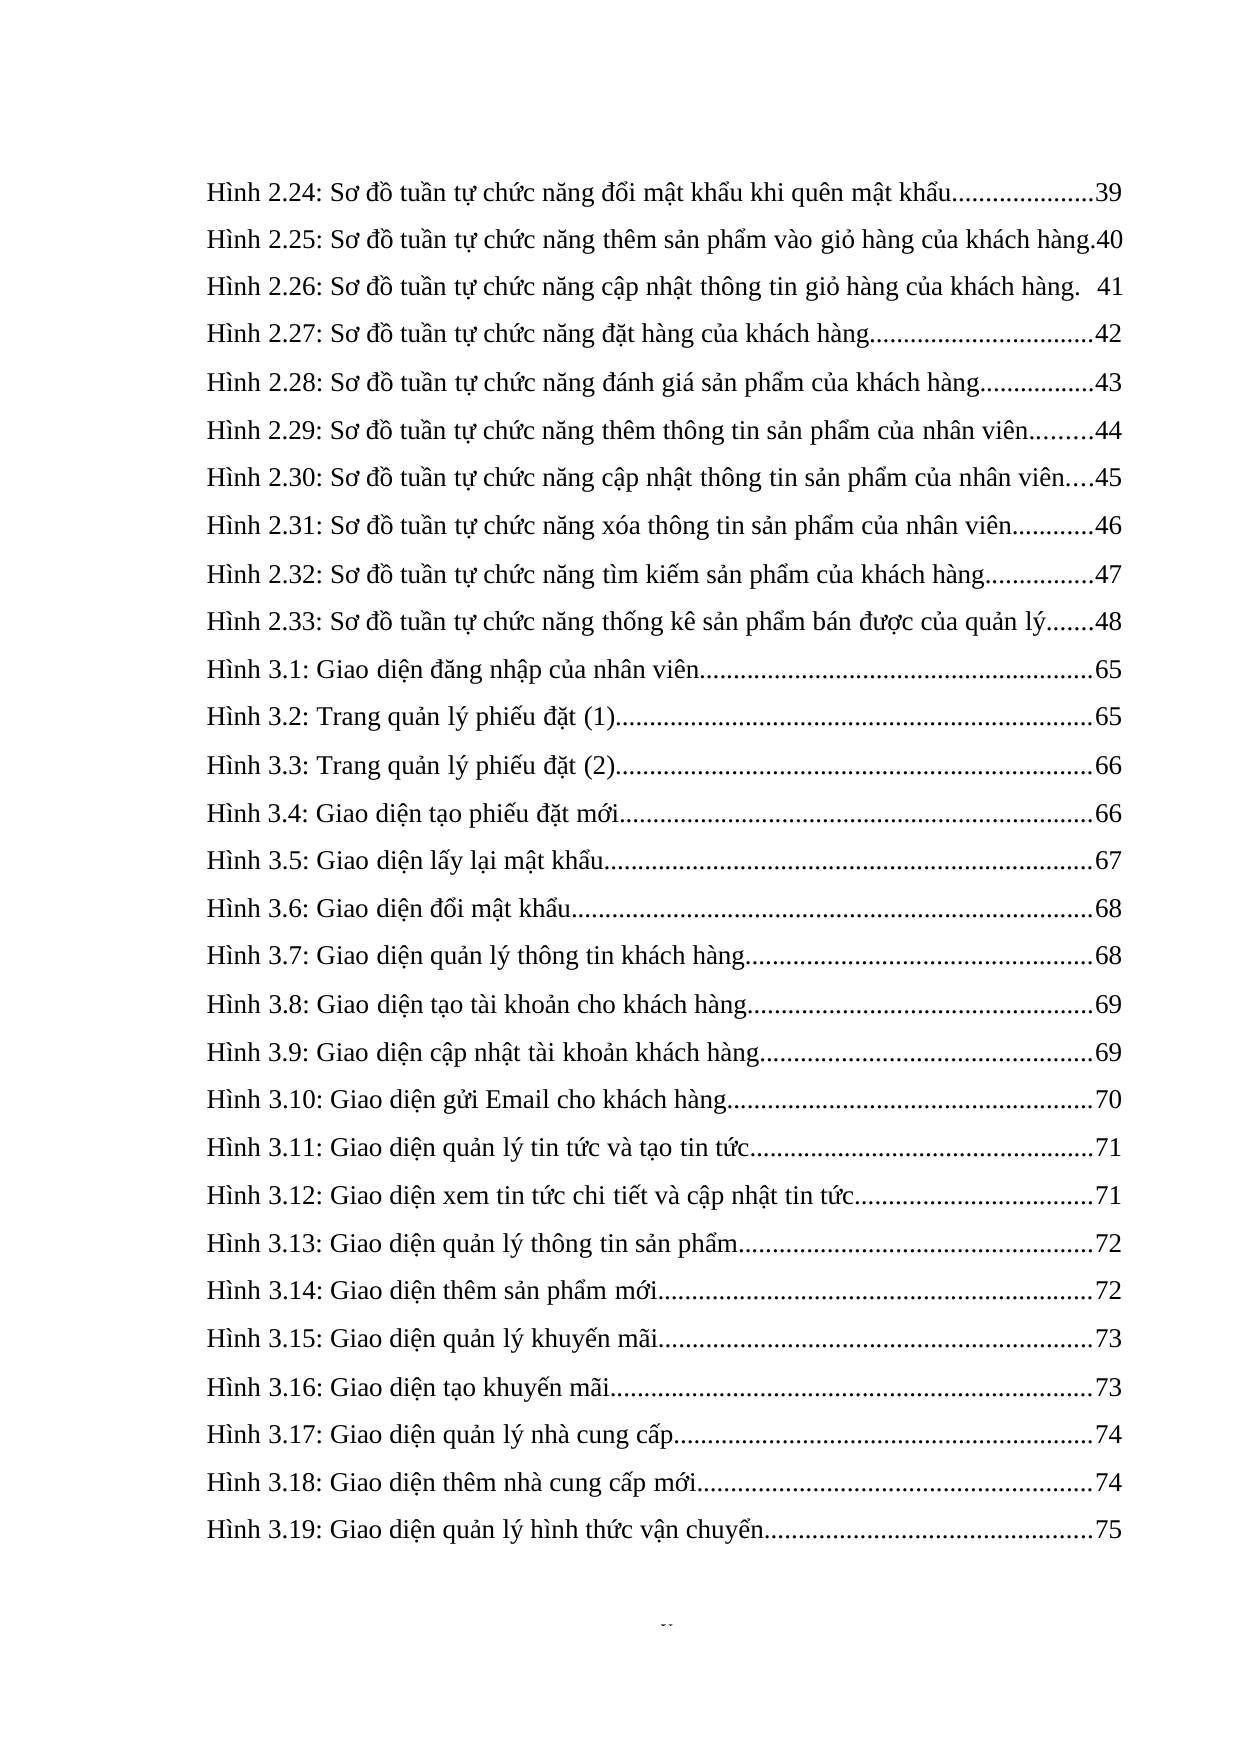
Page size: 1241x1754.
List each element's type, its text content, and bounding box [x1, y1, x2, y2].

text Hình 3.15: Giao diện quản lý khuyến mãi 73 [206, 1322, 1136, 1353]
text Hình 3.14: Giao diện thêm sản phẩm mới. 72 [206, 1274, 1136, 1306]
text Hình 3.12: Giao diện xem tin tức chi tiết và cập nhật tin tức. 71 [206, 1179, 1136, 1211]
text Hình 3.17: Giao diện quản lý nhà cung cấp. 74 [206, 1418, 1136, 1449]
text Hình 3.8: Giao diện tạo tài khoản cho khách hàng 69 [206, 988, 1136, 1019]
text Hình 3.1: Giao diện đăng nhập của nhân viên 65 [206, 653, 1136, 684]
text Hình 2.27: Sơ đồ tuần tự chức năng đặt hàng của khách hàng 42 [206, 318, 1136, 349]
text Hình 3.3: Trang quản lý phiếu đặt (2) 66 [206, 749, 1136, 780]
text Hình 3.19: Giao diện quản lý hình thức vận chuyển. 75 [206, 1513, 1136, 1544]
text Hình 3.10: Giao diện gửi Email cho khách hàng. 70 [206, 1083, 1136, 1114]
text Hình 3.9: Giao diện cập nhật tài khoản khách hàng. 69 [206, 1036, 1136, 1067]
text Hình 2.29: Sơ đồ tuần tự chức năng thêm thông tin sản phẩm của nhân viên. 44 [206, 414, 1136, 445]
text Hình 3.2: Trang quản lý phiếu đặt (1) 65 [206, 700, 1136, 731]
text Hình 2.30: Sơ đồ tuần tự chức năng cập nhật thông tin sản phẩm của nhân viên 45 [206, 461, 1136, 492]
text Hình 2.32: Sơ đồ tuần tự chức năng tìm kiếm sản phẩm của khách hàng. 47 [206, 558, 1136, 589]
text Hình 2.31: Sơ đồ tuần tự chức năng xóa thông tin sản phẩm của nhân viên. 46 [206, 509, 1136, 540]
text Hình 3.13: Giao diện quản lý thông tin sản phẩm. 72 [206, 1227, 1136, 1258]
text Hình 3.18: Giao diện thêm nhà cung cấp mới. 74 [206, 1466, 1136, 1497]
text Hình 3.7: Giao diện quản lý thông tin khách hàng. 68 [206, 939, 1136, 970]
text Hình 3.11: Giao diện quản lý tin tức và tạo tin tức. 71 [206, 1131, 1136, 1162]
text Hình 2.28: Sơ đồ tuần tự chức năng đánh giá sản phẩm của khách hàng 43 [206, 366, 1136, 397]
text Hình 3.16: Giao diện tạo khuyến mãi 73 [206, 1371, 1136, 1402]
text Hình 2.33: Sơ đồ tuần tự chức năng thống kê sản phẩm bán được của quản lý 48 [206, 605, 1136, 636]
text Hình 3.4: Giao diện tạo phiếu đặt mới. 66 [206, 797, 1136, 828]
text Hình 2.25: Sơ đồ tuần tự chức năng thêm sản phẩm vào giỏ hàng của khách hàng.40 Hình 2.26: Sơ đồ tuần tự chức năng cập nhật thông tin giỏ hàng của khách hàng. 41 [206, 223, 1136, 302]
text Hình 3.5: Giao diện lấy lại mật khẩu. 67 [206, 844, 1136, 875]
text Hình 3.6: Giao diện đổi mật khẩu. 68 [206, 892, 1136, 923]
text Hình 2.24: Sơ đồ tuần tự chức năng đổi mật khẩu khi quên mật khẩu. 39 [206, 176, 1136, 207]
